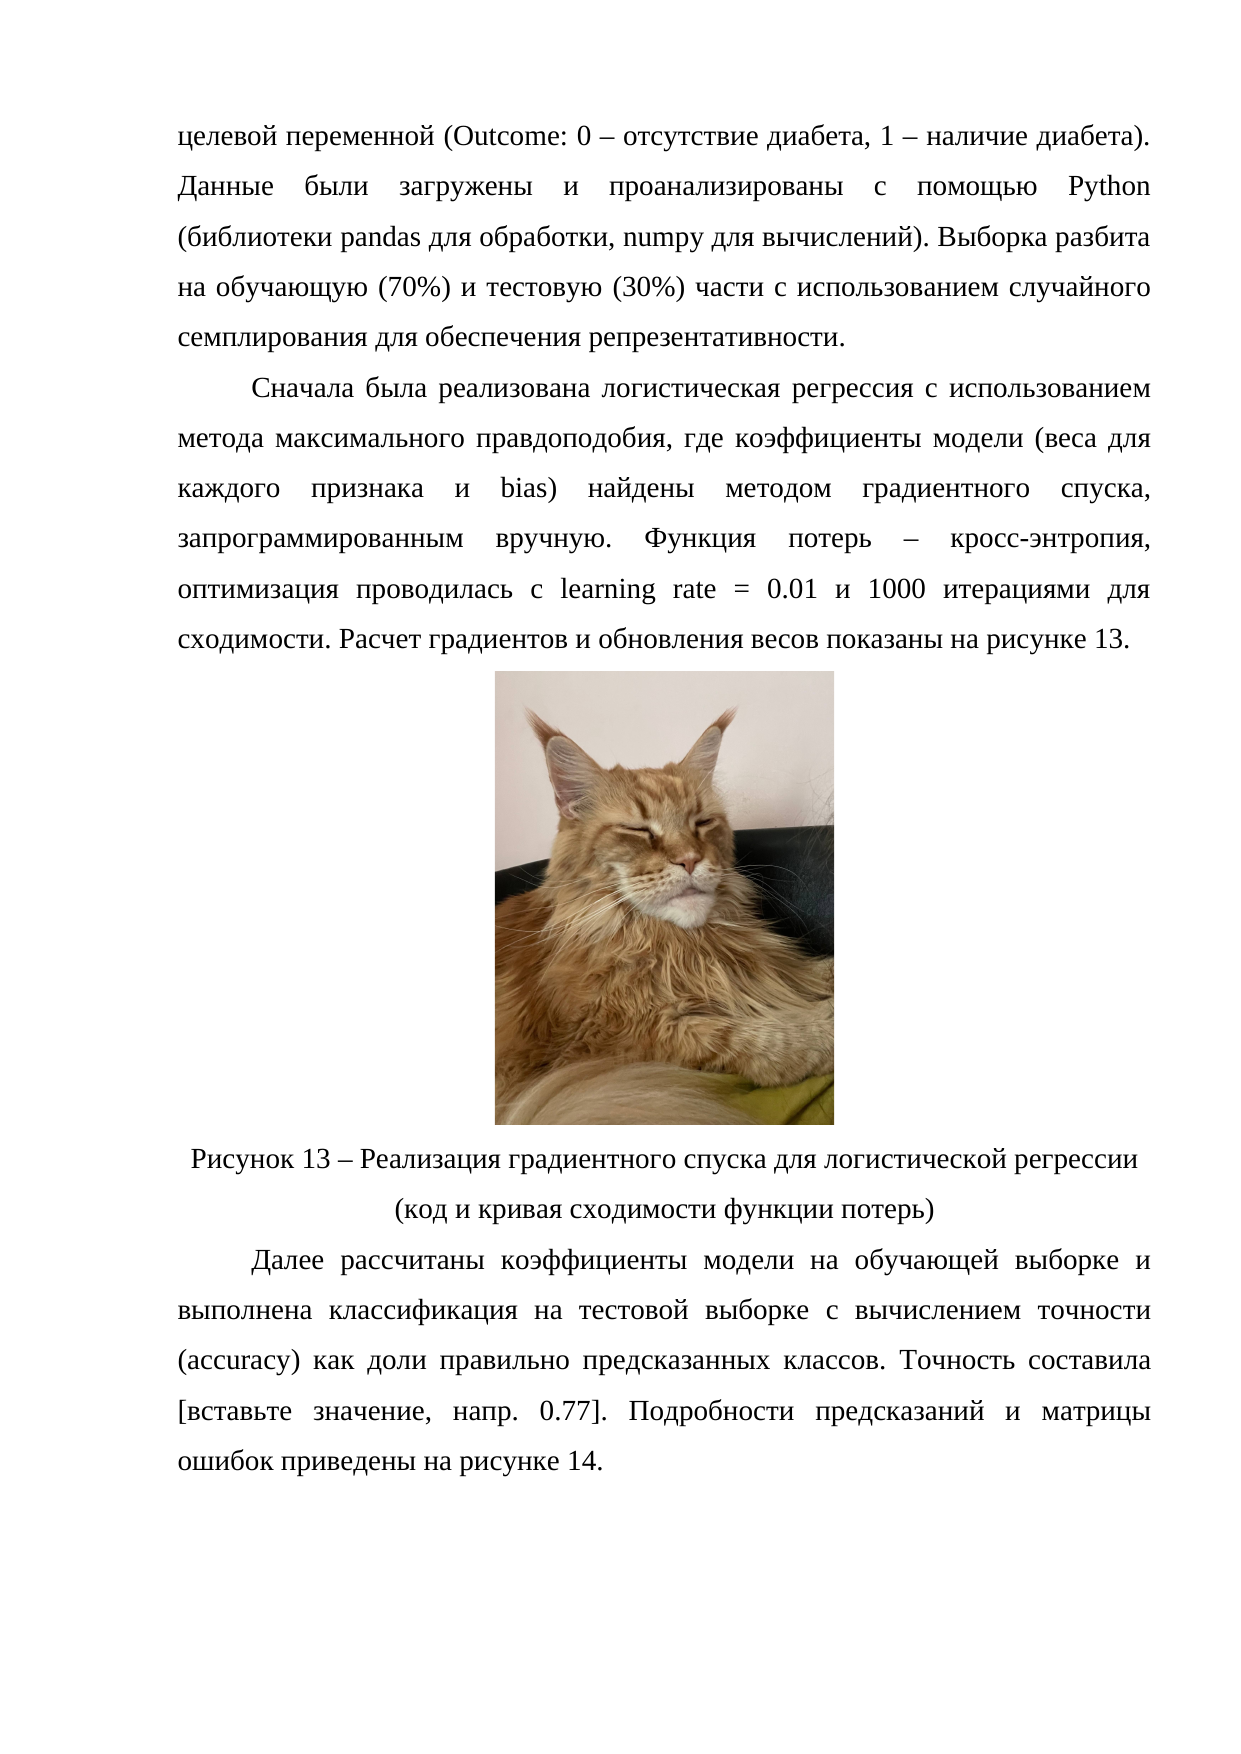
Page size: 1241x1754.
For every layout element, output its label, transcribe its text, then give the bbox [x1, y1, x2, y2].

picture [494, 671, 835, 1125]
text Сначала была реализована логистическая регрессия с использованием метода максимального правдоподобия, где коэффициенты модели (веса для каждого признака и bias) найдены методом градиентного спуска, запрограммированным вручную. Функция потерь – кросс-энтропия, оптимизация проводилась с learning rate = 0.01 и 1000 итерациями для сходимости. Расчет градиентов и обновления весов показаны на рисунке 13. [177, 370, 1152, 655]
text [177, 118, 1152, 353]
text Рисунок 13 – Реализация градиентного спуска для логистической регрессии (код и кривая сходимости функции потерь) [177, 1141, 1152, 1225]
text Далее рассчитаны коэффициенты модели на обучающей выборке и выполнена классификация на тестовой выборке с вычислением точности (accuracy) как доли правильно предсказанных классов. Точность составила [вставьте значение, напр. 0.77]. Подробности предсказаний и матрицы ошибок приведены на рисунке 14. [177, 1242, 1152, 1477]
